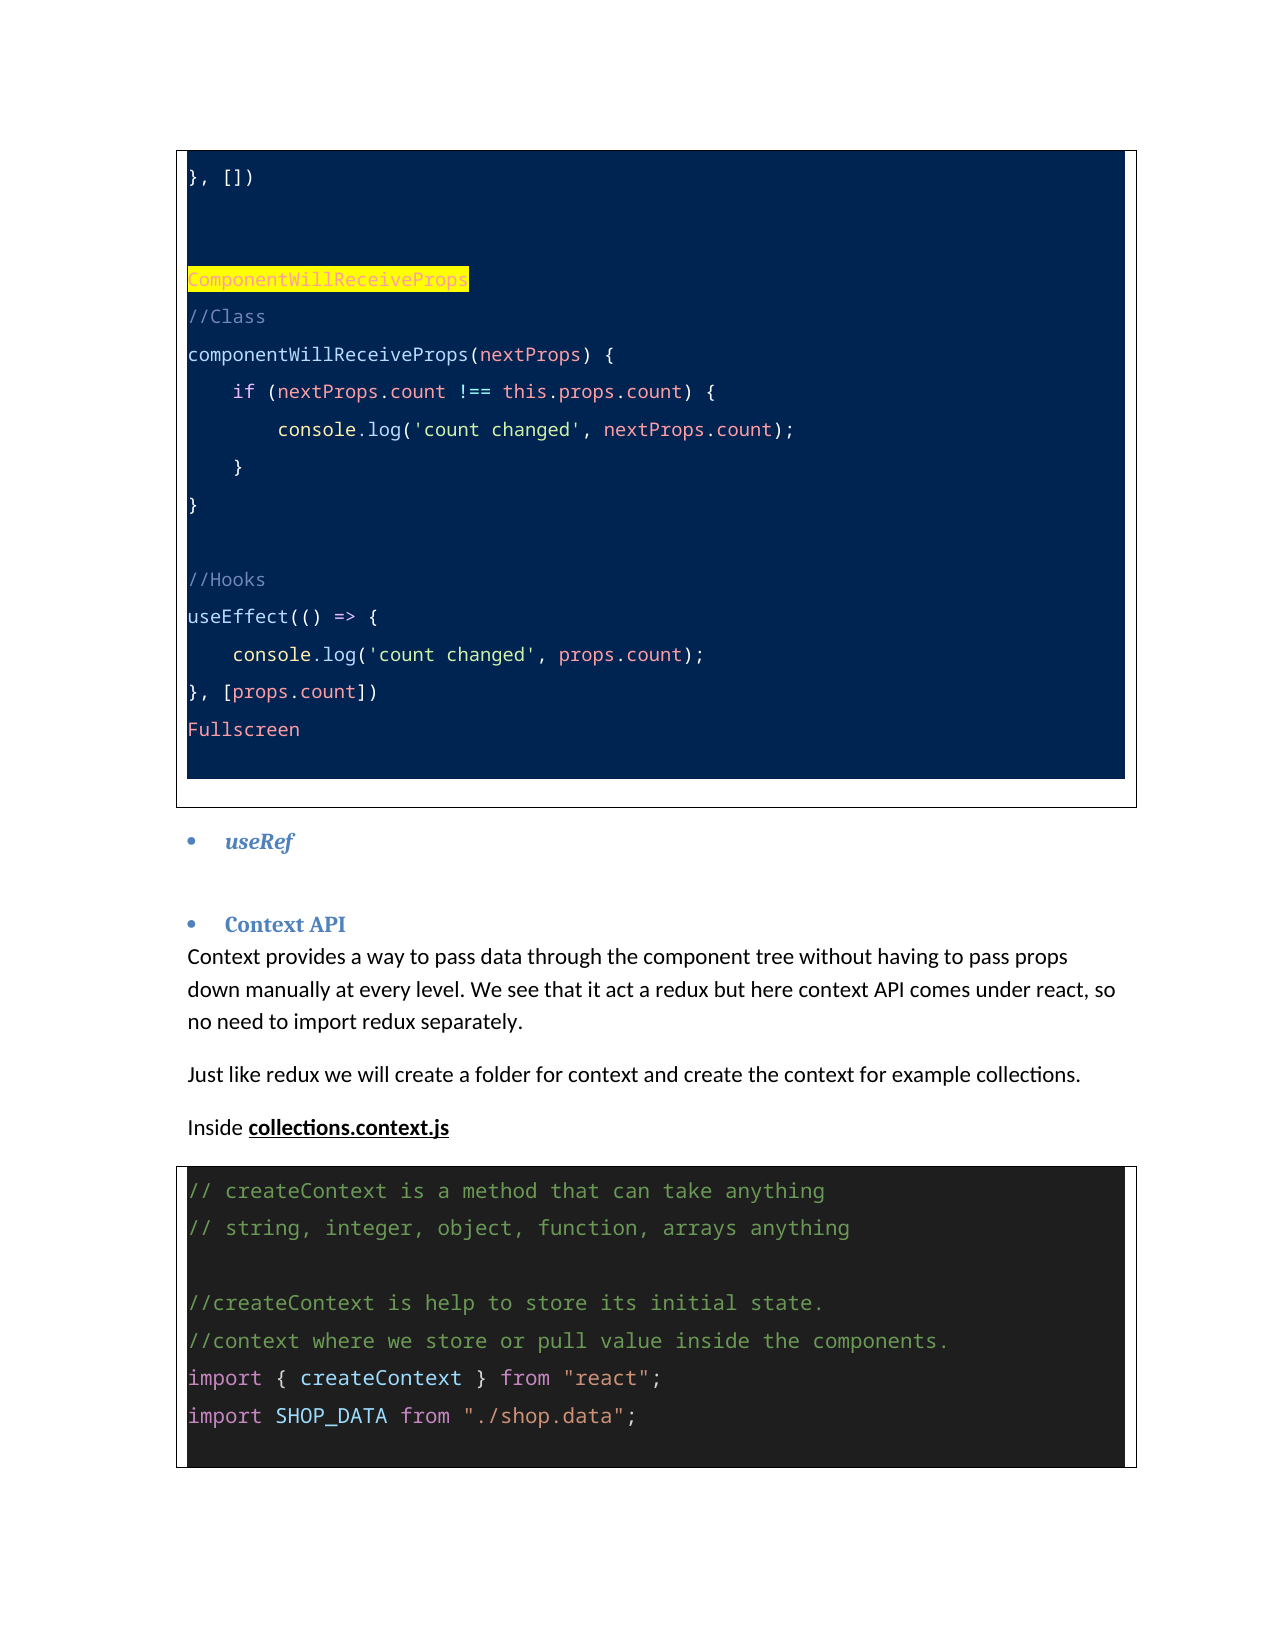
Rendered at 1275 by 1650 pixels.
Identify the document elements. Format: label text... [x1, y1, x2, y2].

text Just like redux we will create a folder for context and create the context for example collections. [187, 1060, 1125, 1088]
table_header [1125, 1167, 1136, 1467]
subtitle useRef [187, 829, 1125, 855]
text Context provides a way to pass data through the component tree without having to pass props down manually at every level. We see that it act a redux but here context API comes under react, so no need to import redux separately. [187, 942, 1125, 1035]
text Inside collections.context.js [187, 1113, 1125, 1141]
subtitle Context API [187, 912, 1125, 939]
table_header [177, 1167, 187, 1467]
